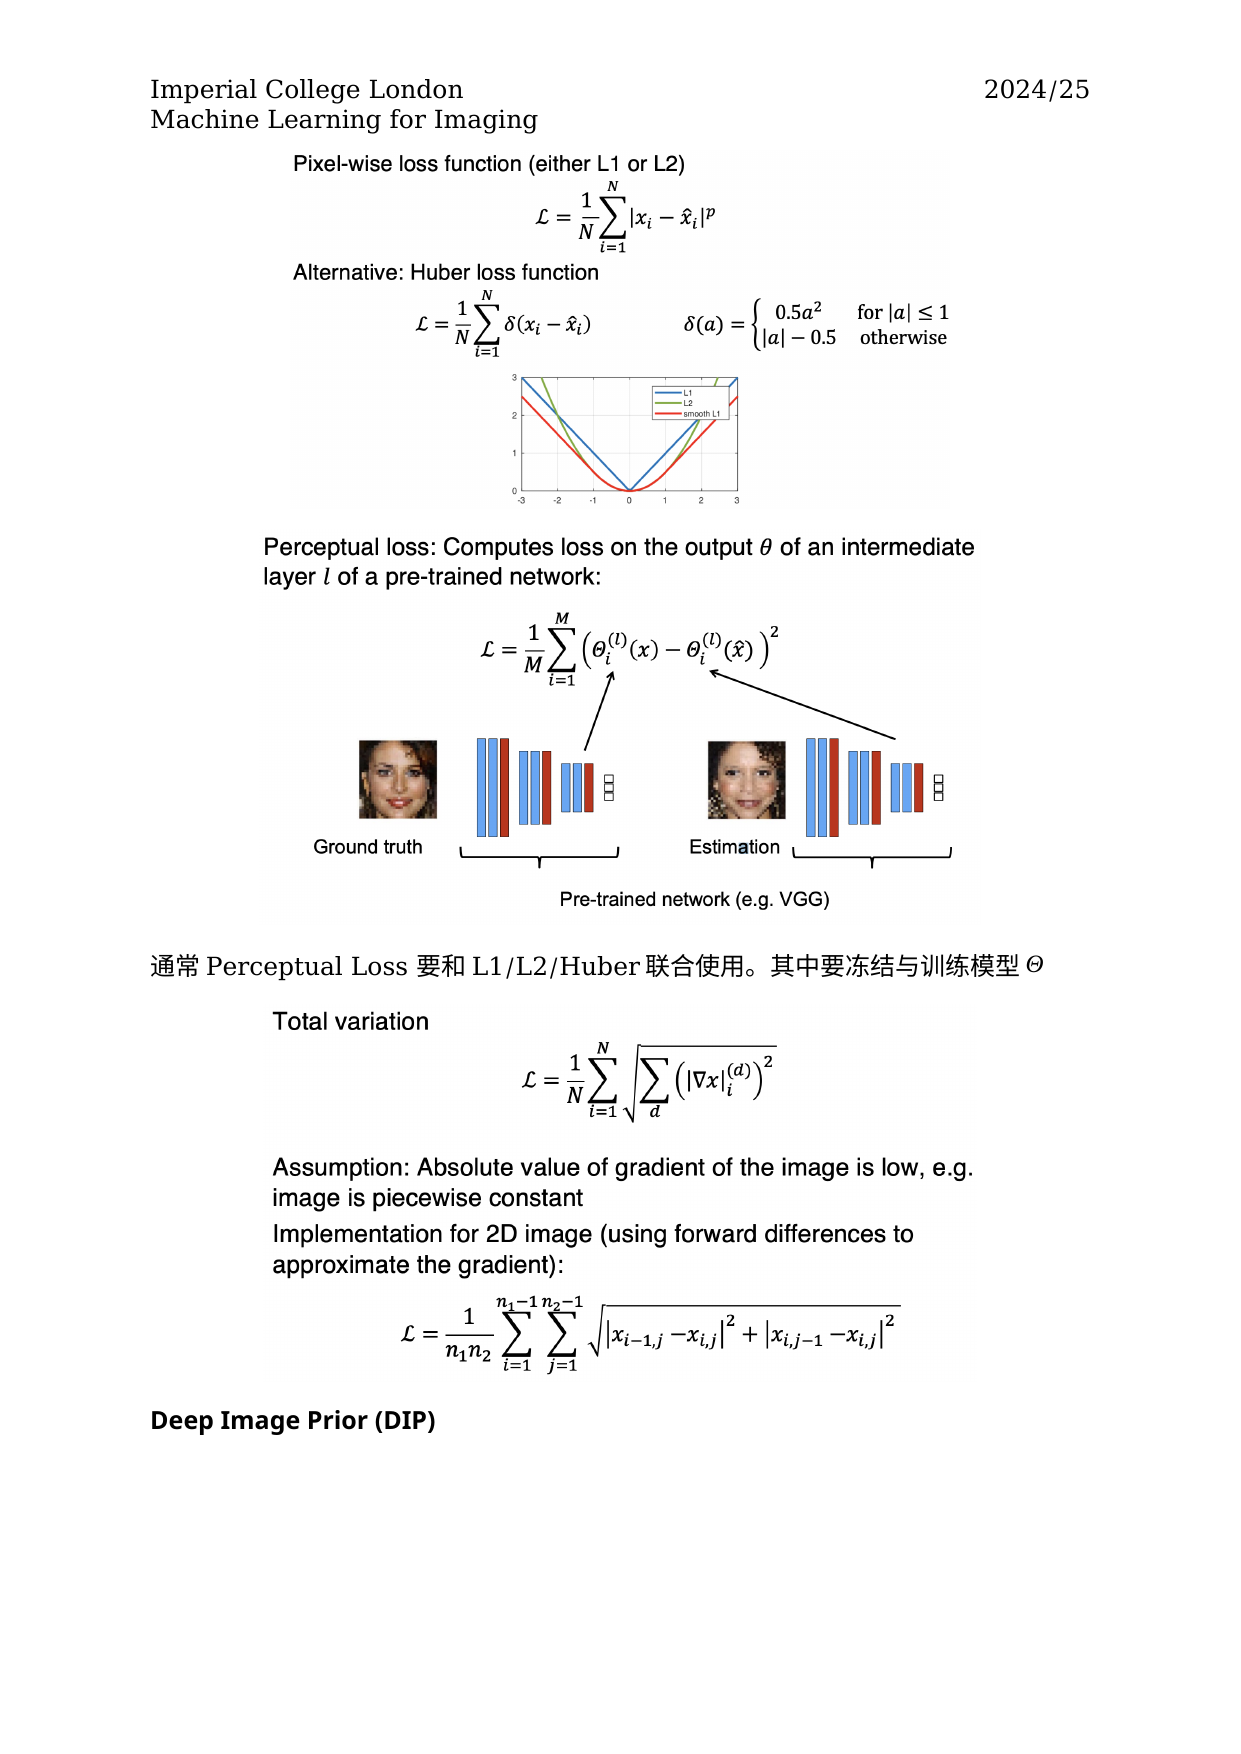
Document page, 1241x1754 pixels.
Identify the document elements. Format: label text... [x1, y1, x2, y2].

picture [262, 1004, 978, 1382]
subtitle Deep Image Prior (DIP) [150, 1403, 1090, 1437]
picture [259, 529, 981, 925]
text 通常 Perceptual Loss 要和 L1/L2/Huber联合使用。其中要冻结与训练模型 [150, 946, 1090, 982]
picture [290, 150, 951, 509]
